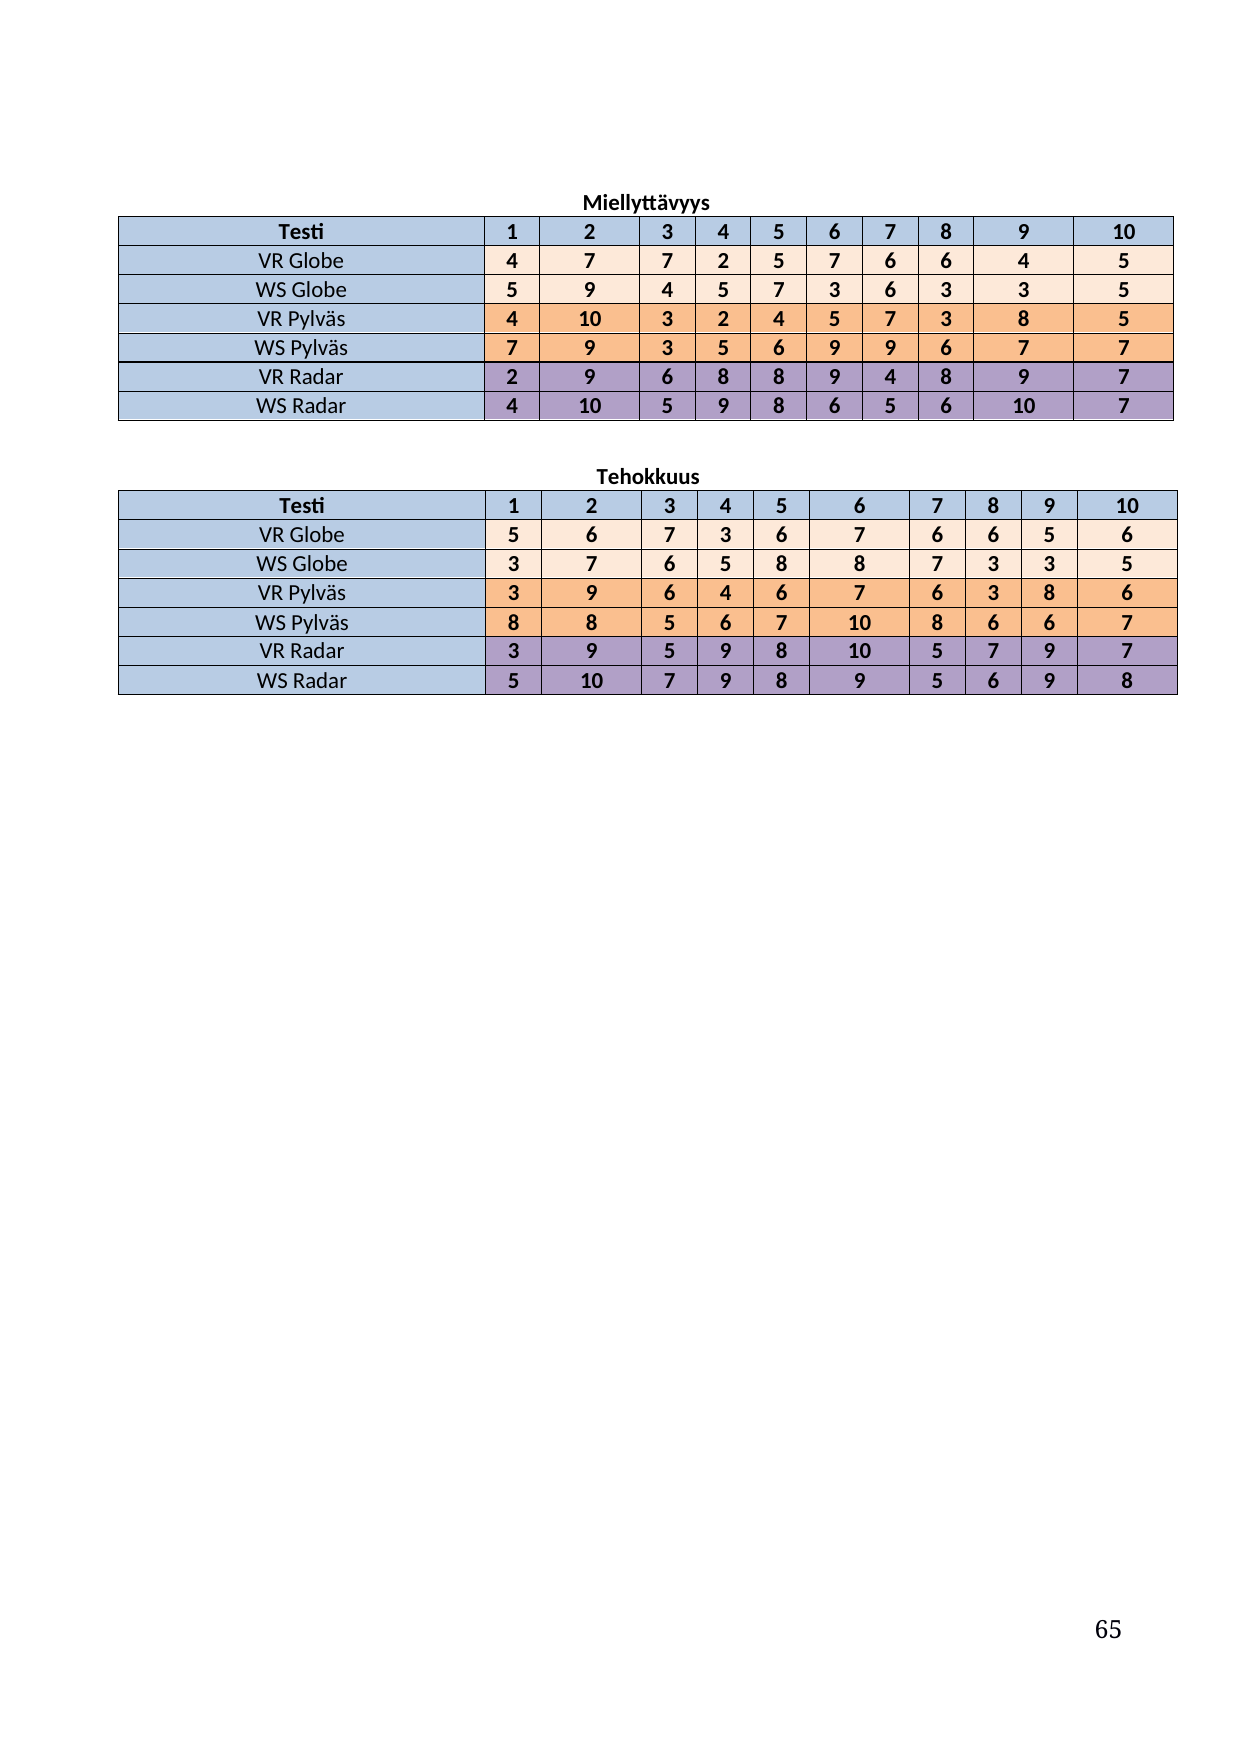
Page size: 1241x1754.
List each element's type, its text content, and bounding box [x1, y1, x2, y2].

table_cell 4 [863, 363, 918, 391]
table_cell 5 [485, 275, 539, 303]
table_cell 8 [751, 392, 806, 419]
table_cell 6 [698, 608, 753, 636]
table_cell WS Pylväs [119, 608, 485, 636]
table_cell 7 [1074, 334, 1173, 361]
table_cell 6 [863, 246, 918, 274]
table_cell 7 [642, 520, 697, 548]
table_header Tehokkuus [118, 462, 1178, 490]
table_cell 10 [974, 392, 1073, 419]
table_cell VR Globe [119, 520, 485, 548]
table_cell 7 [1078, 608, 1177, 636]
table_cell 8 [974, 304, 1073, 332]
table_cell 3 [1022, 550, 1077, 577]
table_cell 6 [966, 666, 1021, 694]
table_cell VR Radar [119, 363, 484, 391]
table_cell 9 [542, 637, 641, 665]
table_cell 6 [919, 334, 973, 361]
table_cell 5 [910, 666, 965, 694]
table_cell WS Radar [119, 392, 484, 419]
table_cell 8 [910, 608, 965, 636]
table_cell 4 [640, 275, 695, 303]
table_cell 5 [640, 392, 695, 419]
table_cell 7 [807, 246, 862, 274]
table_cell 7 [966, 637, 1021, 665]
table_cell 4 [751, 304, 806, 332]
table_cell 8 [1022, 579, 1077, 607]
table_cell 7 [910, 550, 965, 577]
table_cell 9 [807, 363, 862, 391]
table_cell 2 [485, 363, 539, 391]
table_cell WS Pylväs [119, 334, 484, 361]
table_cell 6 [1022, 608, 1077, 636]
table_cell Testi [119, 491, 485, 519]
table_cell 9 [540, 334, 639, 361]
table_cell 5 [696, 275, 750, 303]
table_cell 7 [1074, 363, 1173, 391]
table_cell 6 [807, 392, 862, 419]
table_cell 7 [910, 491, 965, 519]
table_cell 3 [486, 579, 541, 607]
table_cell 1 [485, 217, 539, 245]
table_cell 4 [696, 217, 750, 245]
table_cell 9 [696, 392, 750, 419]
table_cell 7 [754, 608, 809, 636]
table_cell 6 [1078, 520, 1177, 548]
table_cell 10 [1074, 217, 1173, 245]
table_cell 7 [863, 304, 918, 332]
table_cell 10 [540, 392, 639, 419]
table_cell 5 [642, 608, 697, 636]
table_cell 6 [754, 579, 809, 607]
table_cell 6 [751, 334, 806, 361]
table_cell WS Radar [119, 666, 485, 694]
table_cell 6 [754, 520, 809, 548]
table_cell 10 [542, 666, 641, 694]
table_cell 3 [486, 550, 541, 577]
table_cell 8 [754, 550, 809, 577]
table_cell Testi [119, 217, 484, 245]
table_cell 4 [485, 304, 539, 332]
table_cell 9 [1022, 666, 1077, 694]
table_cell 5 [486, 666, 541, 694]
table_cell 5 [863, 392, 918, 419]
table_cell 8 [810, 550, 909, 577]
table_cell 7 [640, 246, 695, 274]
table_cell 9 [807, 334, 862, 361]
table_cell 6 [919, 392, 973, 419]
table_cell 6 [966, 520, 1021, 548]
table_cell 6 [542, 520, 641, 548]
table_cell 3 [919, 275, 973, 303]
table_cell 10 [810, 637, 909, 665]
table_cell 8 [1078, 666, 1177, 694]
table_cell 2 [696, 304, 750, 332]
table_cell 1 [486, 491, 541, 519]
table_cell WS Globe [119, 275, 484, 303]
table_cell 7 [1078, 637, 1177, 665]
table_cell 9 [863, 334, 918, 361]
table_cell 7 [642, 666, 697, 694]
table_cell 5 [1074, 246, 1173, 274]
table_cell 8 [754, 637, 809, 665]
table_cell 6 [810, 491, 909, 519]
table_cell 6 [910, 579, 965, 607]
table_cell 5 [1022, 520, 1077, 548]
table_cell 3 [807, 275, 862, 303]
table_cell 9 [698, 666, 753, 694]
table_cell 6 [919, 246, 973, 274]
table_cell 3 [640, 217, 695, 245]
table_cell 5 [486, 520, 541, 548]
table_cell 9 [974, 363, 1073, 391]
table_cell 3 [966, 579, 1021, 607]
table_cell 3 [640, 334, 695, 361]
table_cell 7 [485, 334, 539, 361]
table_cell 8 [751, 363, 806, 391]
table_cell 8 [542, 608, 641, 636]
table_cell 5 [751, 246, 806, 274]
table_cell 6 [640, 363, 695, 391]
table_cell 5 [807, 304, 862, 332]
table_cell 5 [910, 637, 965, 665]
table_cell 10 [540, 304, 639, 332]
table_cell 5 [642, 637, 697, 665]
table_cell 7 [540, 246, 639, 274]
table_cell 4 [698, 579, 753, 607]
table_cell 9 [1022, 491, 1077, 519]
table_cell VR Globe [119, 246, 484, 274]
table_cell 4 [485, 246, 539, 274]
table_cell 4 [485, 392, 539, 419]
table_cell 10 [1078, 491, 1177, 519]
table_cell 9 [540, 363, 639, 391]
table_cell 6 [807, 217, 862, 245]
table_cell 3 [486, 637, 541, 665]
table_cell 7 [863, 217, 918, 245]
table_cell 3 [974, 275, 1073, 303]
table_cell 5 [751, 217, 806, 245]
table_cell 2 [540, 217, 639, 245]
table_cell 9 [1022, 637, 1077, 665]
table_cell 4 [698, 491, 753, 519]
table_cell VR Pylväs [119, 579, 485, 607]
table_cell 8 [486, 608, 541, 636]
table_cell 6 [910, 520, 965, 548]
table_cell 10 [810, 608, 909, 636]
table_cell 5 [698, 550, 753, 577]
table_cell 9 [542, 579, 641, 607]
table_cell 5 [1074, 304, 1173, 332]
table_cell 3 [640, 304, 695, 332]
table_cell 8 [696, 363, 750, 391]
table_cell 5 [696, 334, 750, 361]
table_cell 7 [974, 334, 1073, 361]
table_cell 6 [1078, 579, 1177, 607]
table_cell 7 [810, 579, 909, 607]
table_cell 2 [542, 491, 641, 519]
table_cell 2 [696, 246, 750, 274]
table_cell 7 [1074, 392, 1173, 419]
table_cell 8 [919, 217, 973, 245]
table_cell 6 [863, 275, 918, 303]
table_cell 7 [751, 275, 806, 303]
table_cell 8 [919, 363, 973, 391]
table_cell 5 [1078, 550, 1177, 577]
table_cell 3 [966, 550, 1021, 577]
table_cell 3 [919, 304, 973, 332]
table_cell 5 [754, 491, 809, 519]
table_cell 7 [542, 550, 641, 577]
table_cell 6 [966, 608, 1021, 636]
table_cell VR Pylväs [119, 304, 484, 332]
table_cell 6 [642, 579, 697, 607]
table_cell 4 [974, 246, 1073, 274]
table_cell 5 [1074, 275, 1173, 303]
table_cell VR Radar [119, 637, 485, 665]
table_cell WS Globe [119, 550, 485, 577]
table_cell 8 [754, 666, 809, 694]
table_cell 7 [810, 520, 909, 548]
table_cell 9 [698, 637, 753, 665]
table_cell 9 [810, 666, 909, 694]
table_header Miellyttävyys [118, 187, 1174, 216]
table_cell 3 [698, 520, 753, 548]
table_cell 6 [642, 550, 697, 577]
table_cell 8 [966, 491, 1021, 519]
table_cell 9 [540, 275, 639, 303]
table_cell 3 [642, 491, 697, 519]
table_cell 9 [974, 217, 1073, 245]
